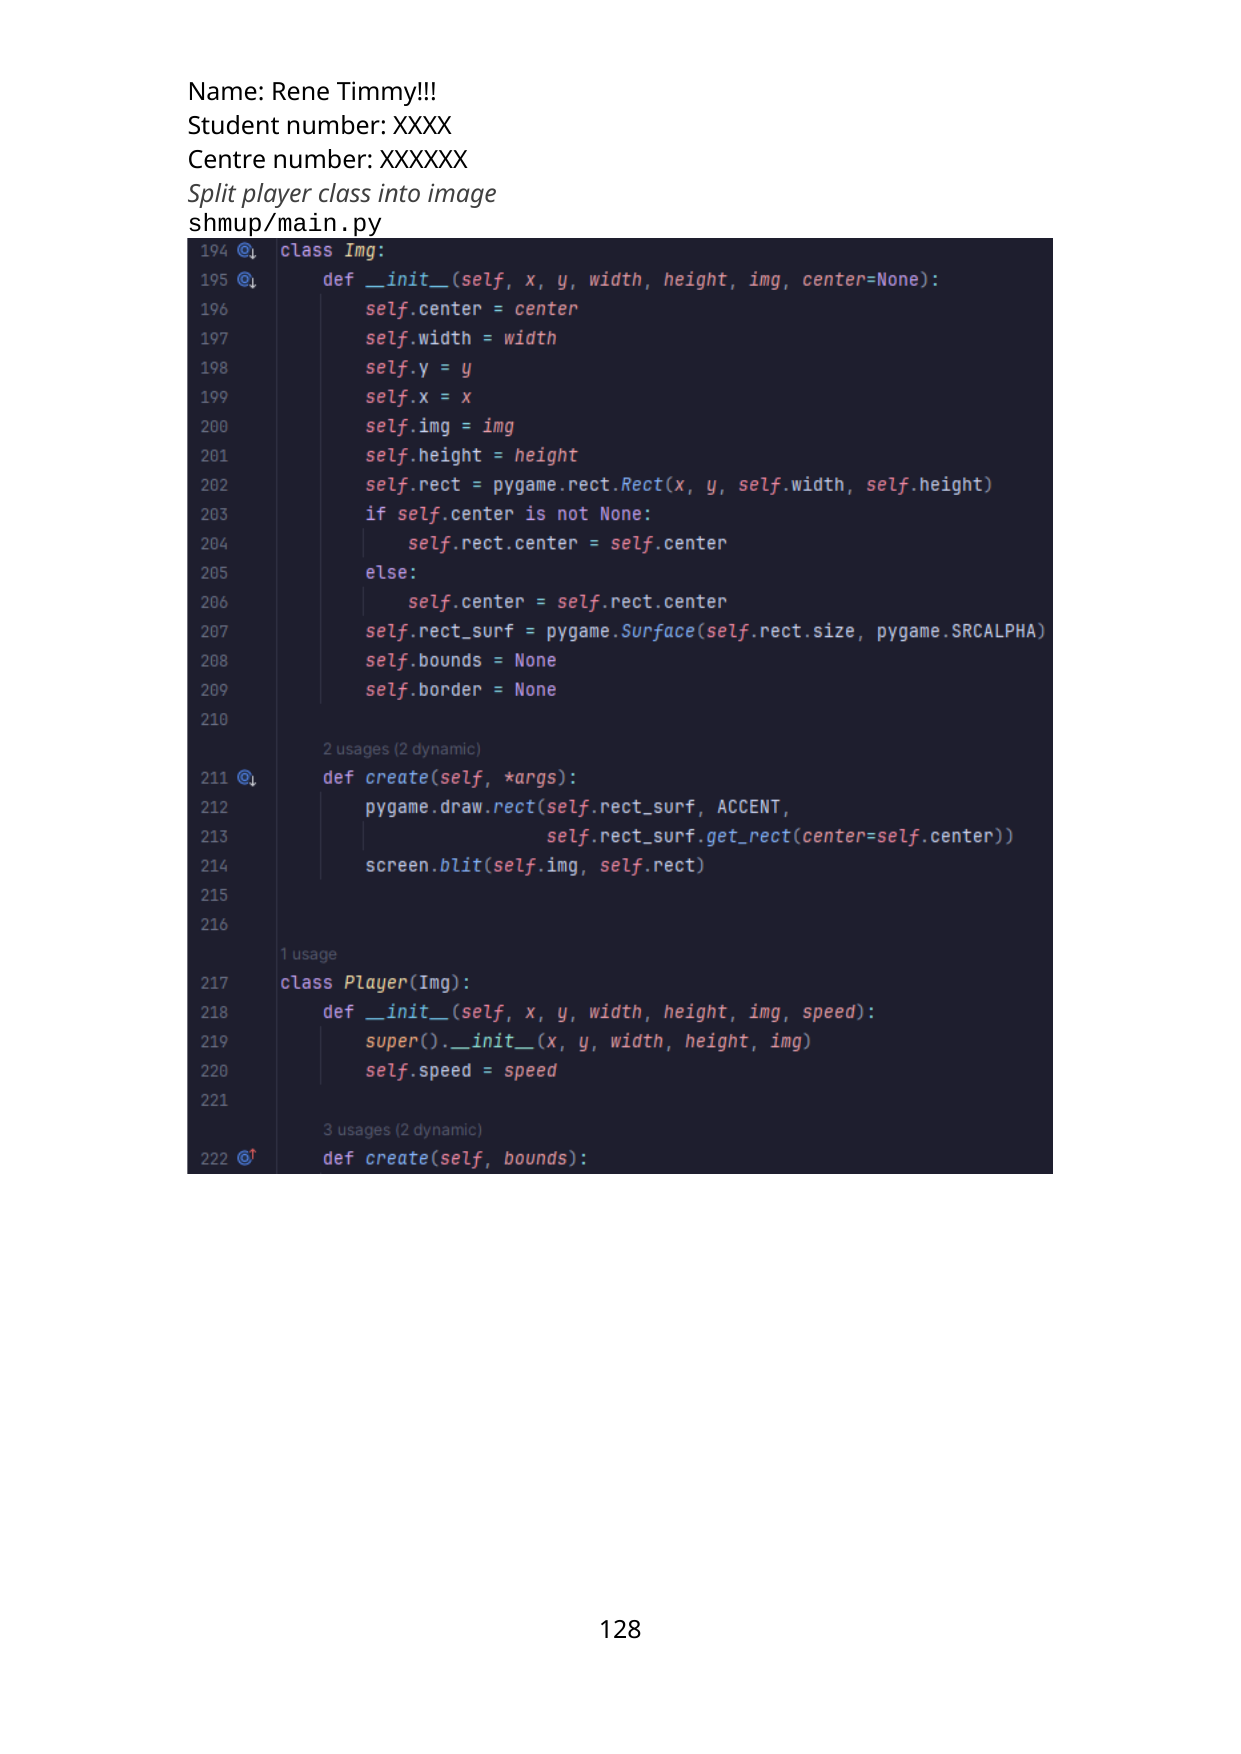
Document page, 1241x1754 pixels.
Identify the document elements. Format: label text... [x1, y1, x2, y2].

text Split player class into image [187, 176, 1053, 210]
picture [187, 238, 1053, 1174]
text shmup/main.py [187, 210, 1053, 238]
